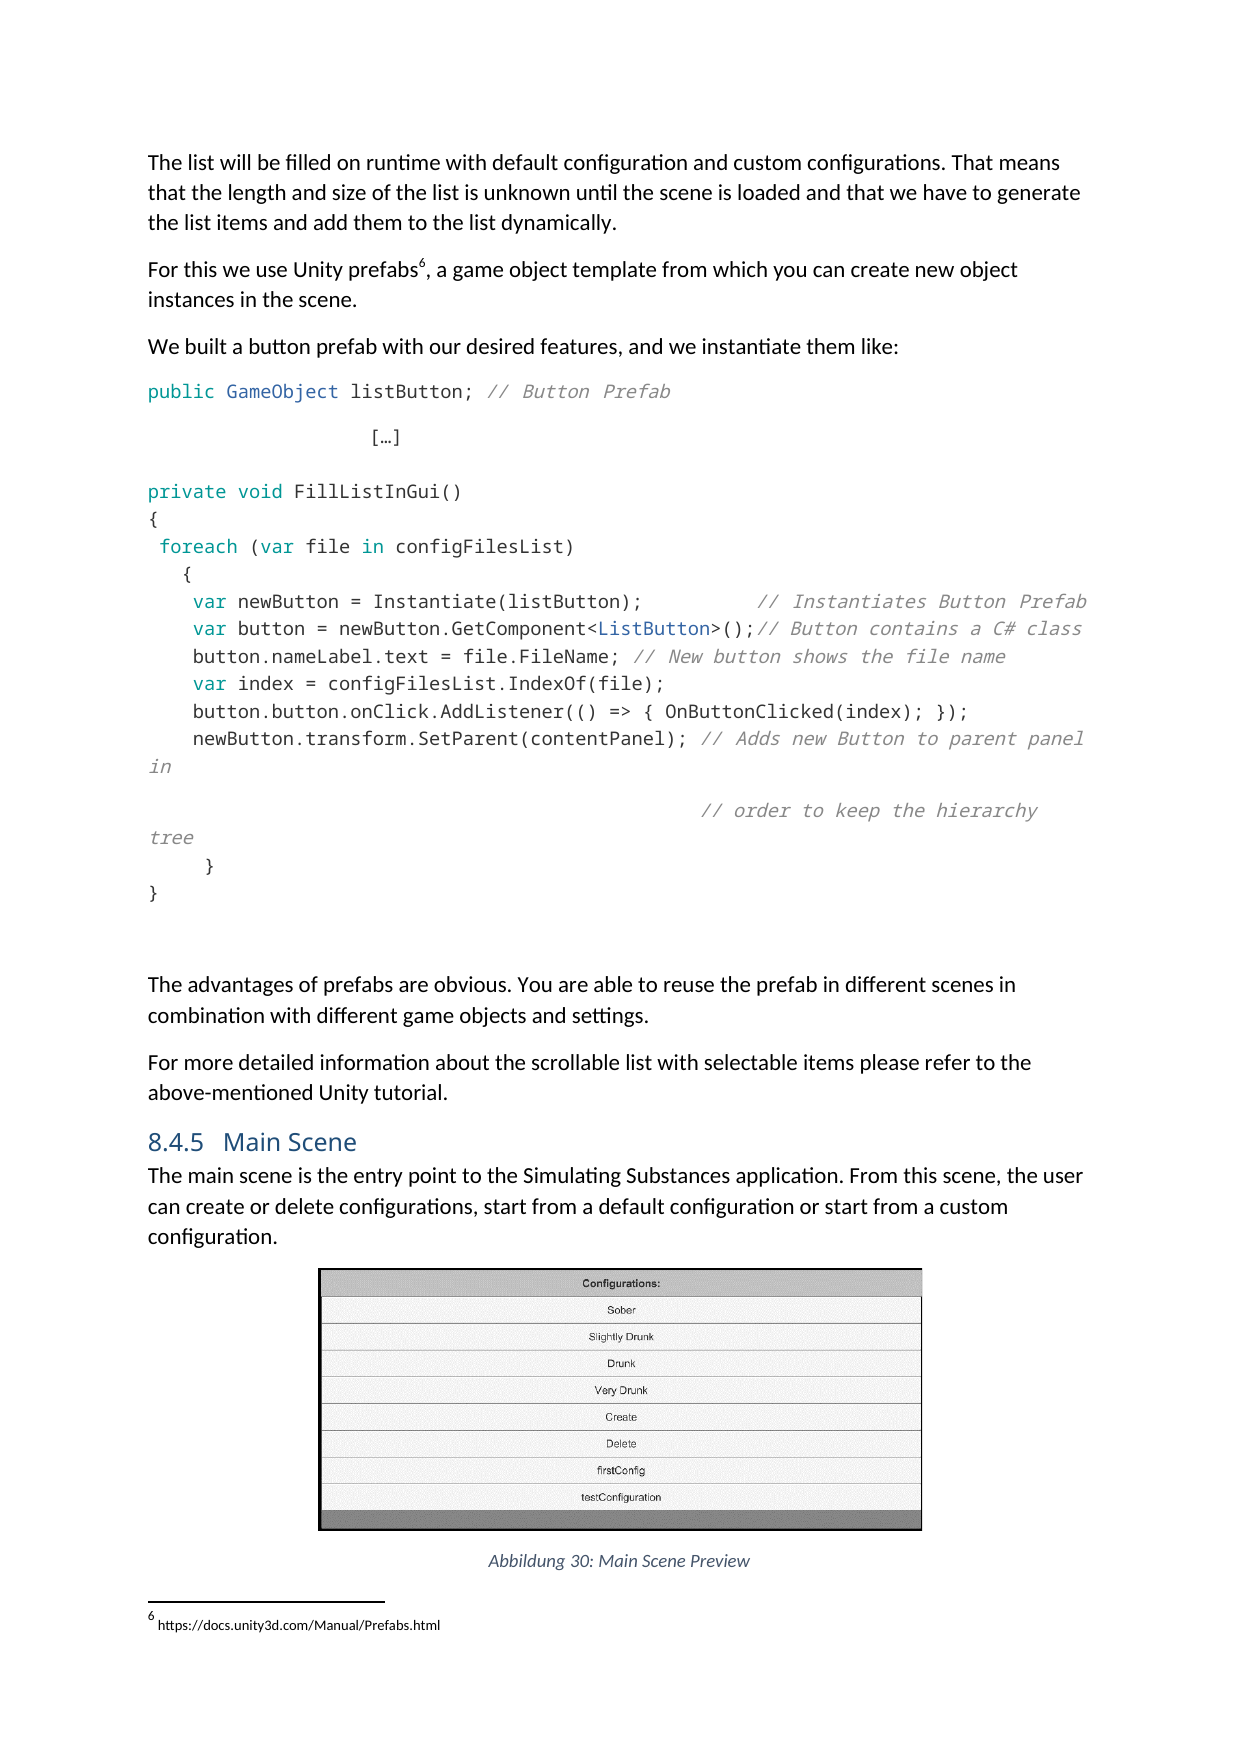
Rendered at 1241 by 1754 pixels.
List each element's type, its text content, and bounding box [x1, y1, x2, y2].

text We built a button prefab with our desired features, and we instantiate them like: [148, 332, 1093, 360]
text The advantages of prefabs are obvious. You are able to reuse the prefab in different scenes in combination with different game objects and settings. [148, 971, 1093, 1029]
text public GameObject listButton; // Button Prefab [148, 379, 1093, 404]
picture [318, 1268, 923, 1531]
text For more detailed information about the scrollable list with selectable items please refer to the above-mentioned Unity tutorial. [148, 1048, 1093, 1106]
text The main scene is the entry point to the Simulating Substances application. From this scene, the user can create or delete configurations, start from a default configuration or start from a custom configuration. [148, 1162, 1093, 1250]
text For this we use Unity prefabs, a game object template from which you can create new object instances in the scene. [148, 255, 1093, 313]
subtitle Main Scene [148, 1125, 1093, 1159]
text Abbildung 30: Main Scene Preview [148, 1549, 1093, 1572]
text private void FillListInGui() { foreach (var file in configFilesList) { var newButton = Instantiate(listButton); // Instantiates Button Prefab var button = newButton.GetComponent<ListButton>();// Button contains a C# class button.nameLabel.text = file.FileName; // New button shows the file name var index = configFilesList.IndexOf(file); button.button.onClick.AddListener(() => { OnButtonClicked(index); }); newButton.transform.SetParent(contentPanel); // Adds new Button to parent panel in [148, 478, 1093, 778]
text […] [295, 423, 1093, 448]
text The list will be filled on runtime with default configuration and custom configurations. That means that the length and size of the list is unknown until the scene is loaded and that we have to generate the list items and add them to the list dynamically. [148, 148, 1093, 236]
text // order to keep the hierarchy tree } } [148, 797, 1093, 905]
